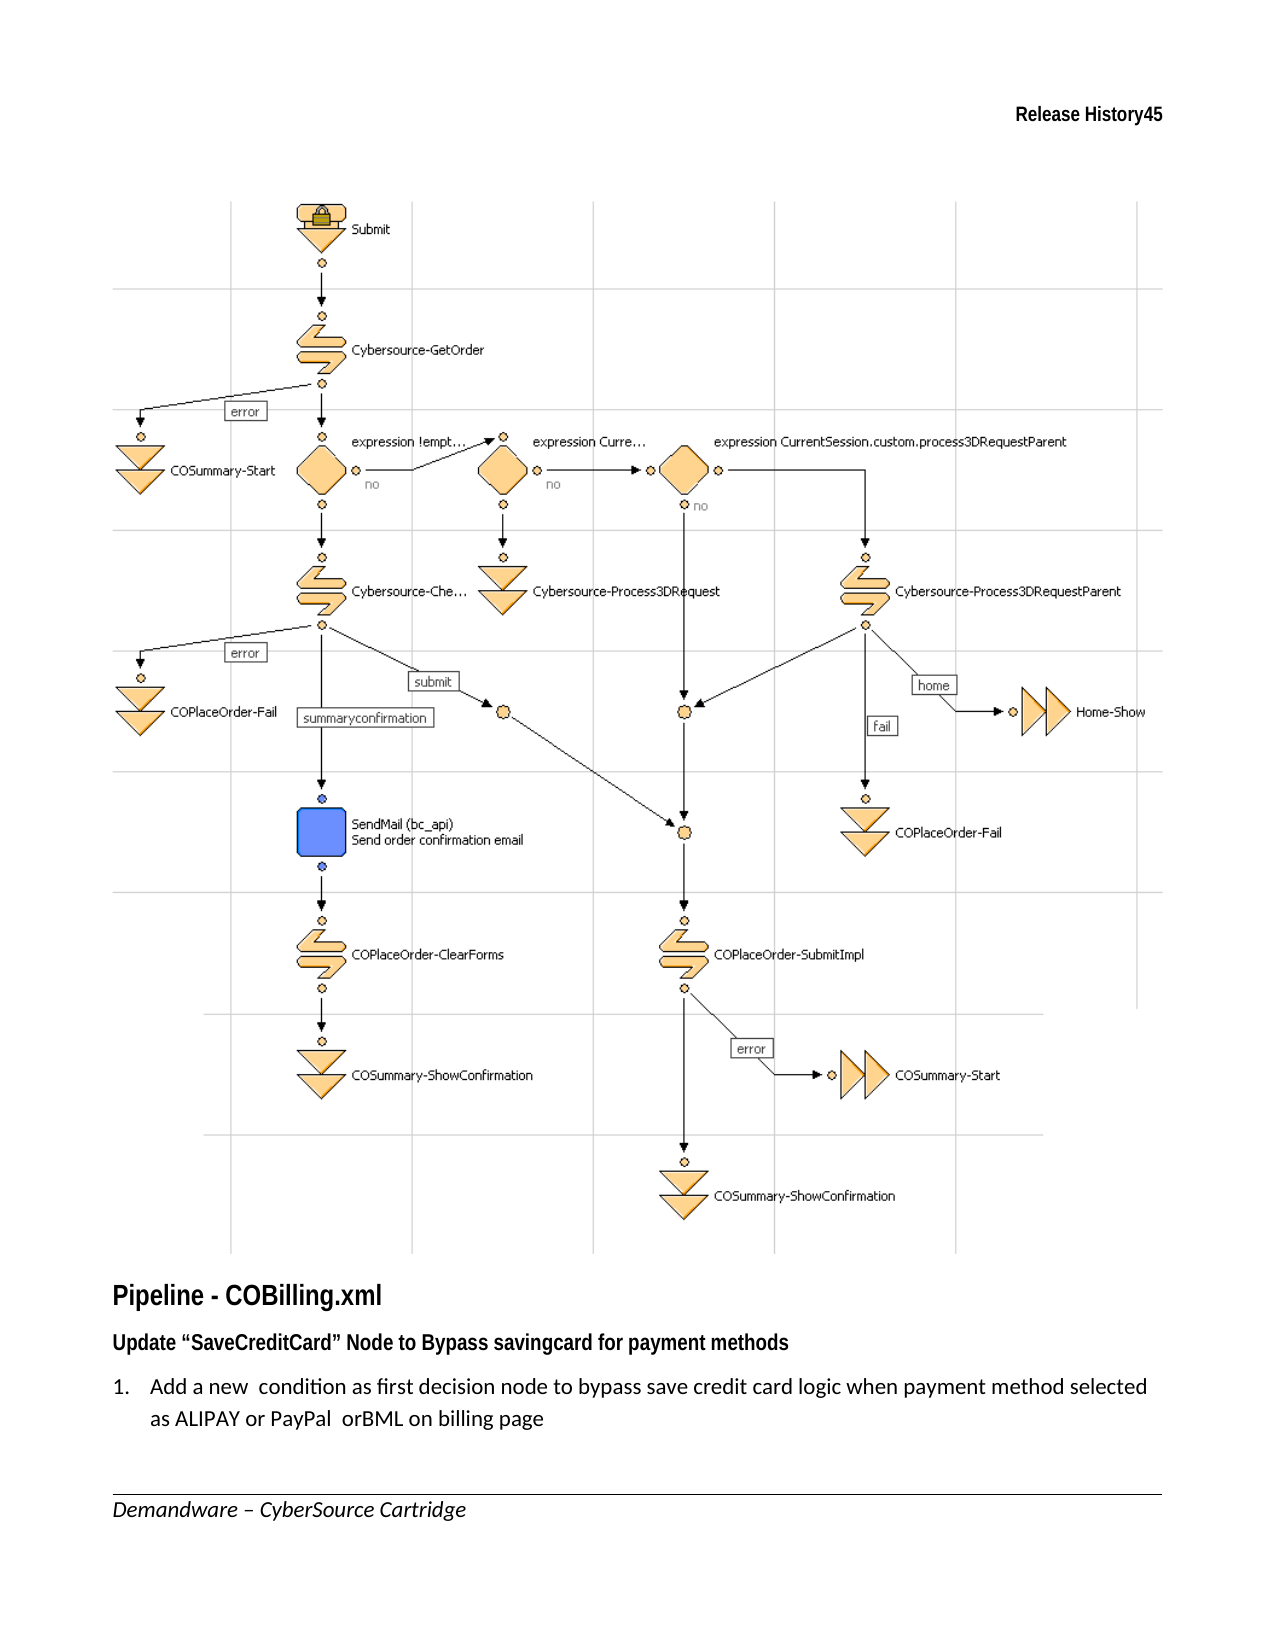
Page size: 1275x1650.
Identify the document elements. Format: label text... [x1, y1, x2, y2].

subtitle Pipeline - COBilling.xml [112, 1278, 1162, 1312]
picture [112, 198, 1163, 1254]
subtitle Update “SaveCreditCard” Node to Bypass savingcard for payment methods [112, 1329, 1162, 1356]
list Add a new condition as first decision node to bypass save credit card logic when payment method selected as ALIPAY or PayPal orBML on billing page [112, 1372, 1162, 1432]
